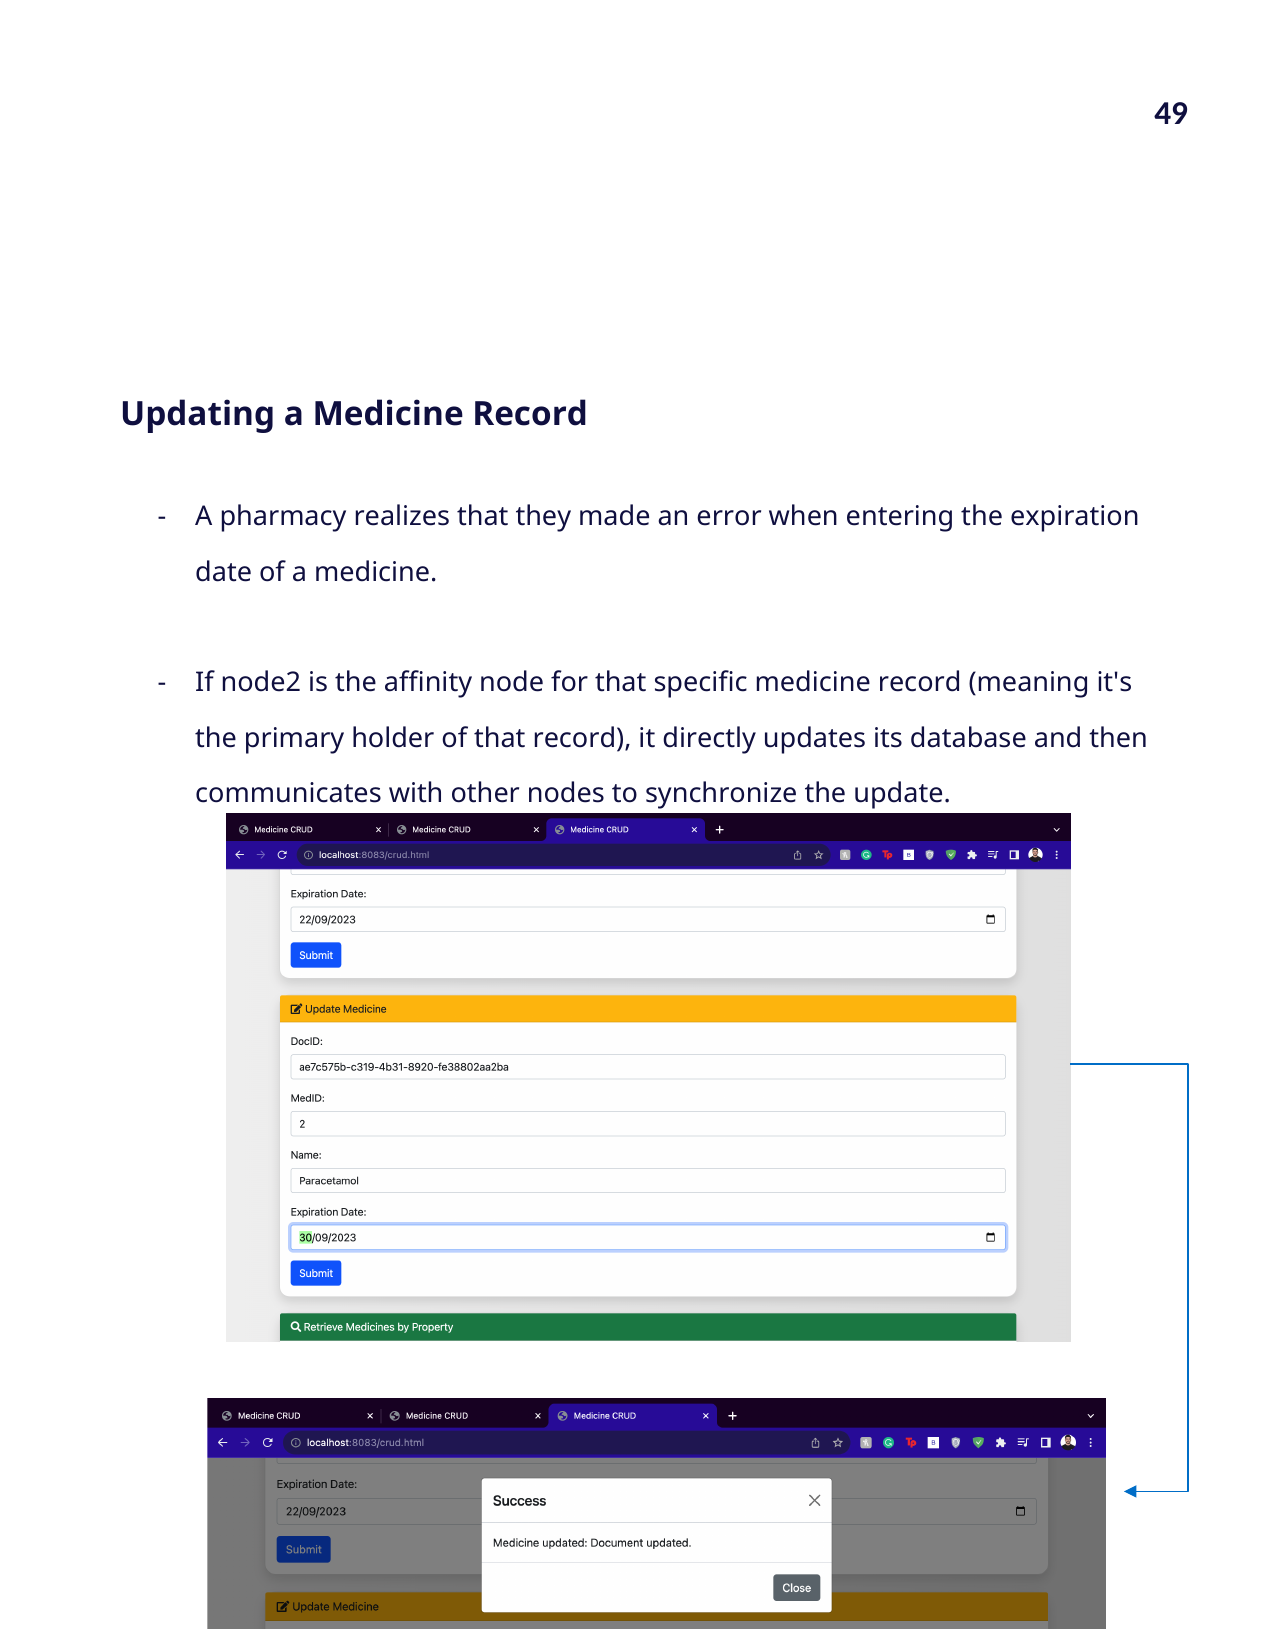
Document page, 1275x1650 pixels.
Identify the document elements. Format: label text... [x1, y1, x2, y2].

picture [207, 1398, 1106, 1629]
subtitle Updating a Medicine Record [120, 389, 1155, 435]
list If node2 is the affinity node for that specific medicine record (meaning it's the primary holder of that record), it directly updates its database and then communicates with other nodes to synchronize the update. [157, 663, 1155, 810]
picture [226, 813, 1071, 1342]
list A pharmacy realizes that they made an error when entering the expiration date of a medicine. [157, 497, 1155, 589]
